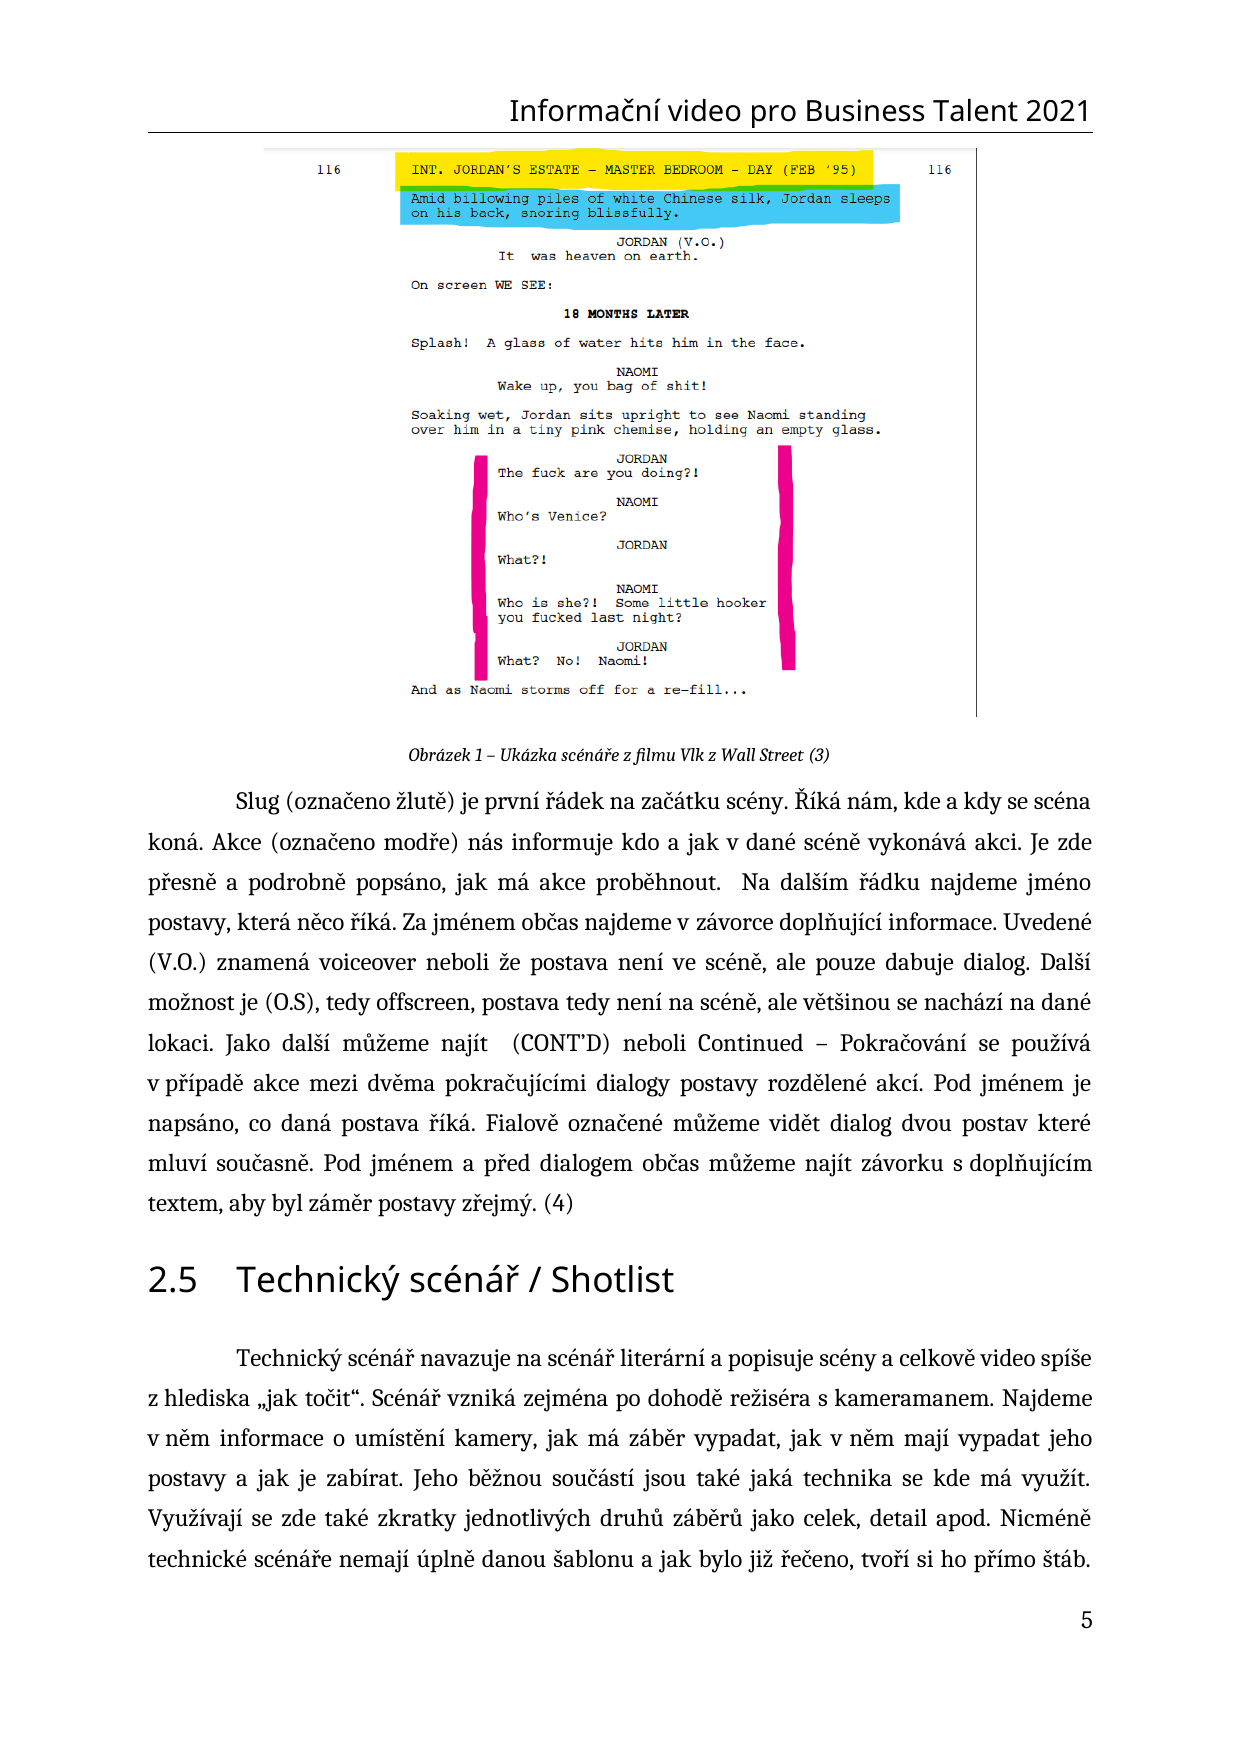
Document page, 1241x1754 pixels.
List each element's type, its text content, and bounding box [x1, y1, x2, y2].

text Slug (označeno žlutě) je první řádek na začátku scény. Říká nám, kde a kdy se scéna koná. Akce (označeno modře) nás informuje kdo a jak v dané scéně vykonává akci. Je zde přesně a podrobně popsáno, jak má akce proběhnout. Na dalším řádku najdeme jméno postavy, která něco říká. Za jménem občas najdeme v závorce doplňující informace. Uvedené (V.O.) znamená voiceover neboli že postava není ve scéně, ale pouze dabuje dialog. Další možnost je (O.S), tedy offscreen, postava tedy není na scéně, ale většinou se nachází na dané lokaci. Jako další můžeme najít (CONT’D) neboli Continued – Pokračování se používá v případě akce mezi dvěma pokračujícími dialogy postavy rozdělené akcí. Pod jménem je napsáno, co daná postava říká. Fialově označené můžeme vidět dialog dvou postav které mluví současně. Pod jménem a před dialogem občas můžeme najít závorku s doplňujícím textem, aby byl záměr postavy zřejmý. [148, 787, 1093, 1218]
subtitle Technický scénář / Shotlist [148, 1254, 1093, 1303]
text Obrázek – Ukázka scénáře z filmu Vlk z Wall Street [148, 745, 1093, 766]
picture [263, 147, 977, 717]
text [148, 1343, 1093, 1573]
